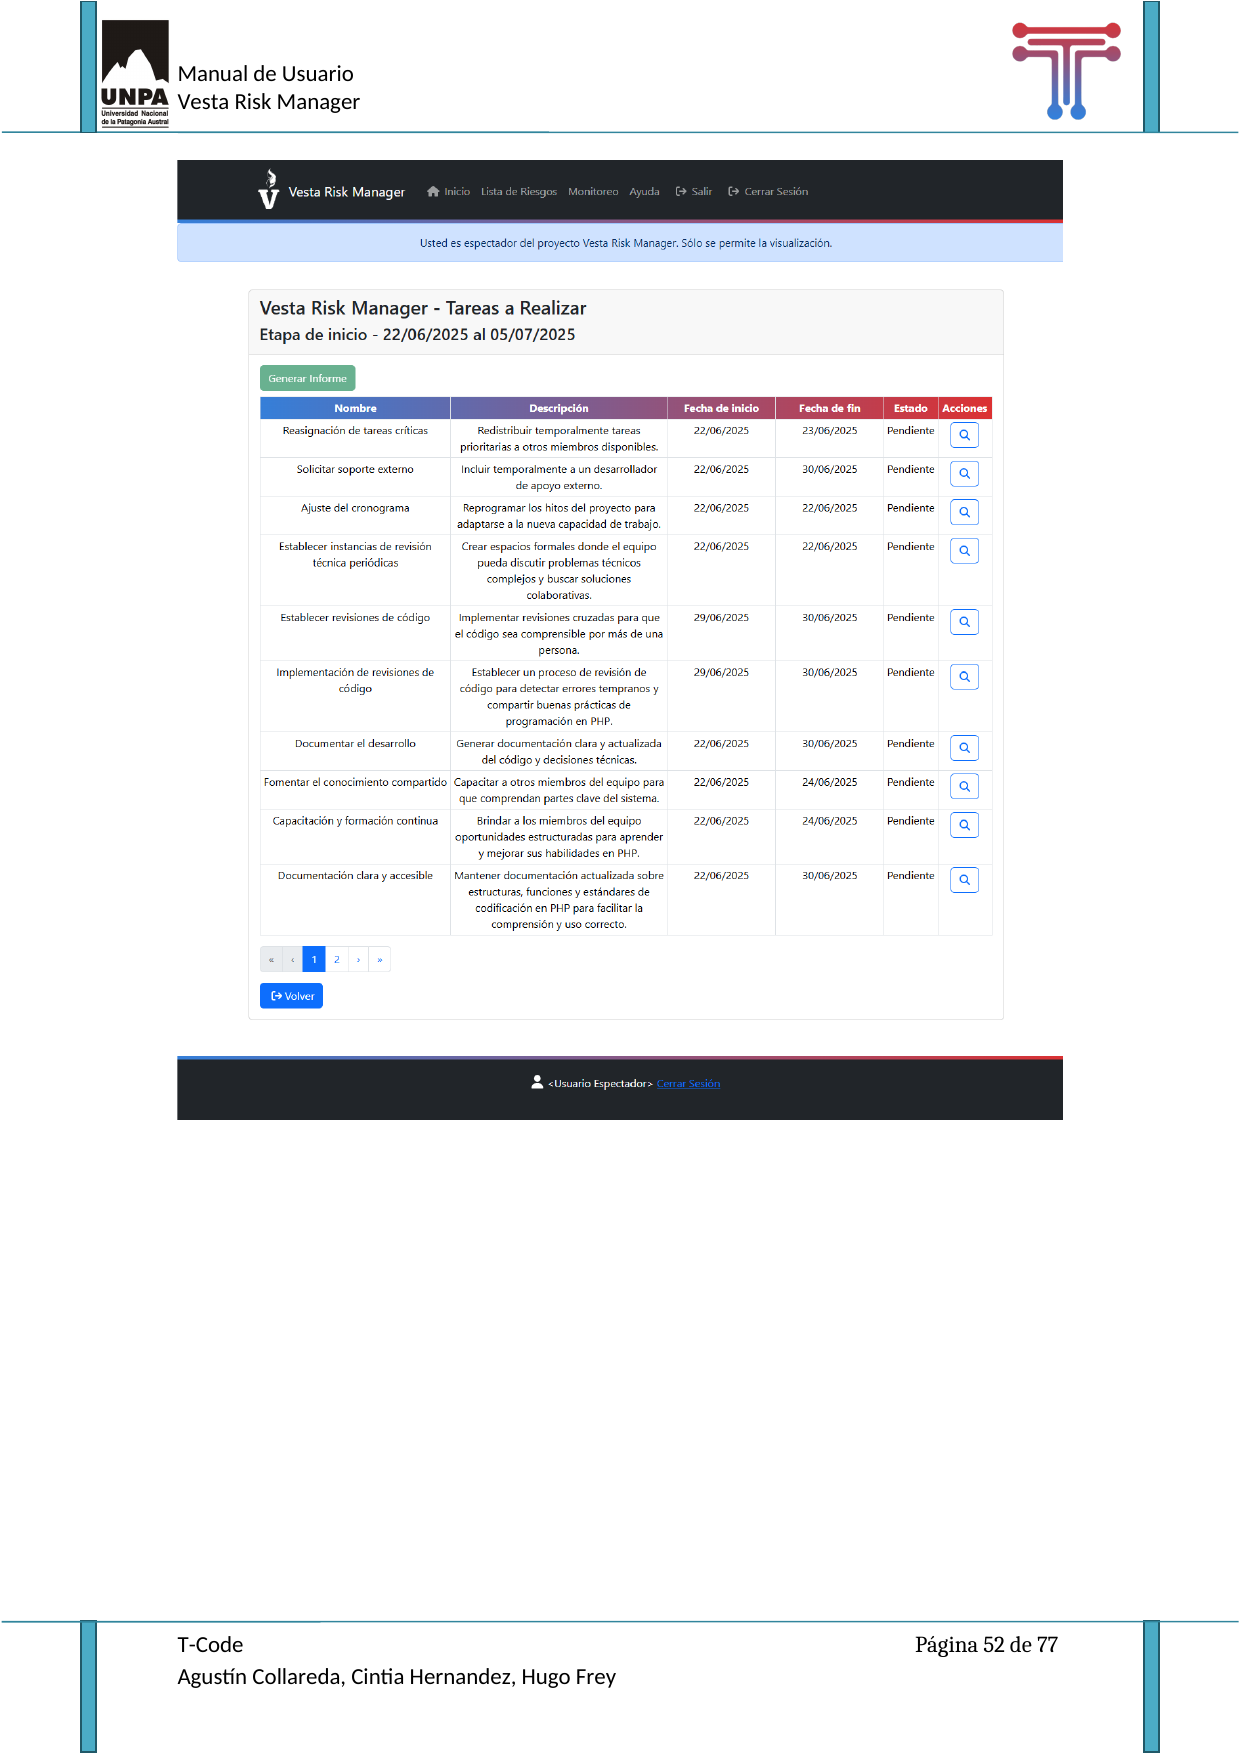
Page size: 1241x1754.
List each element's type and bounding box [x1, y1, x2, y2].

picture [177, 160, 1063, 1120]
picture [100, 18, 170, 129]
picture [1012, 19, 1122, 122]
